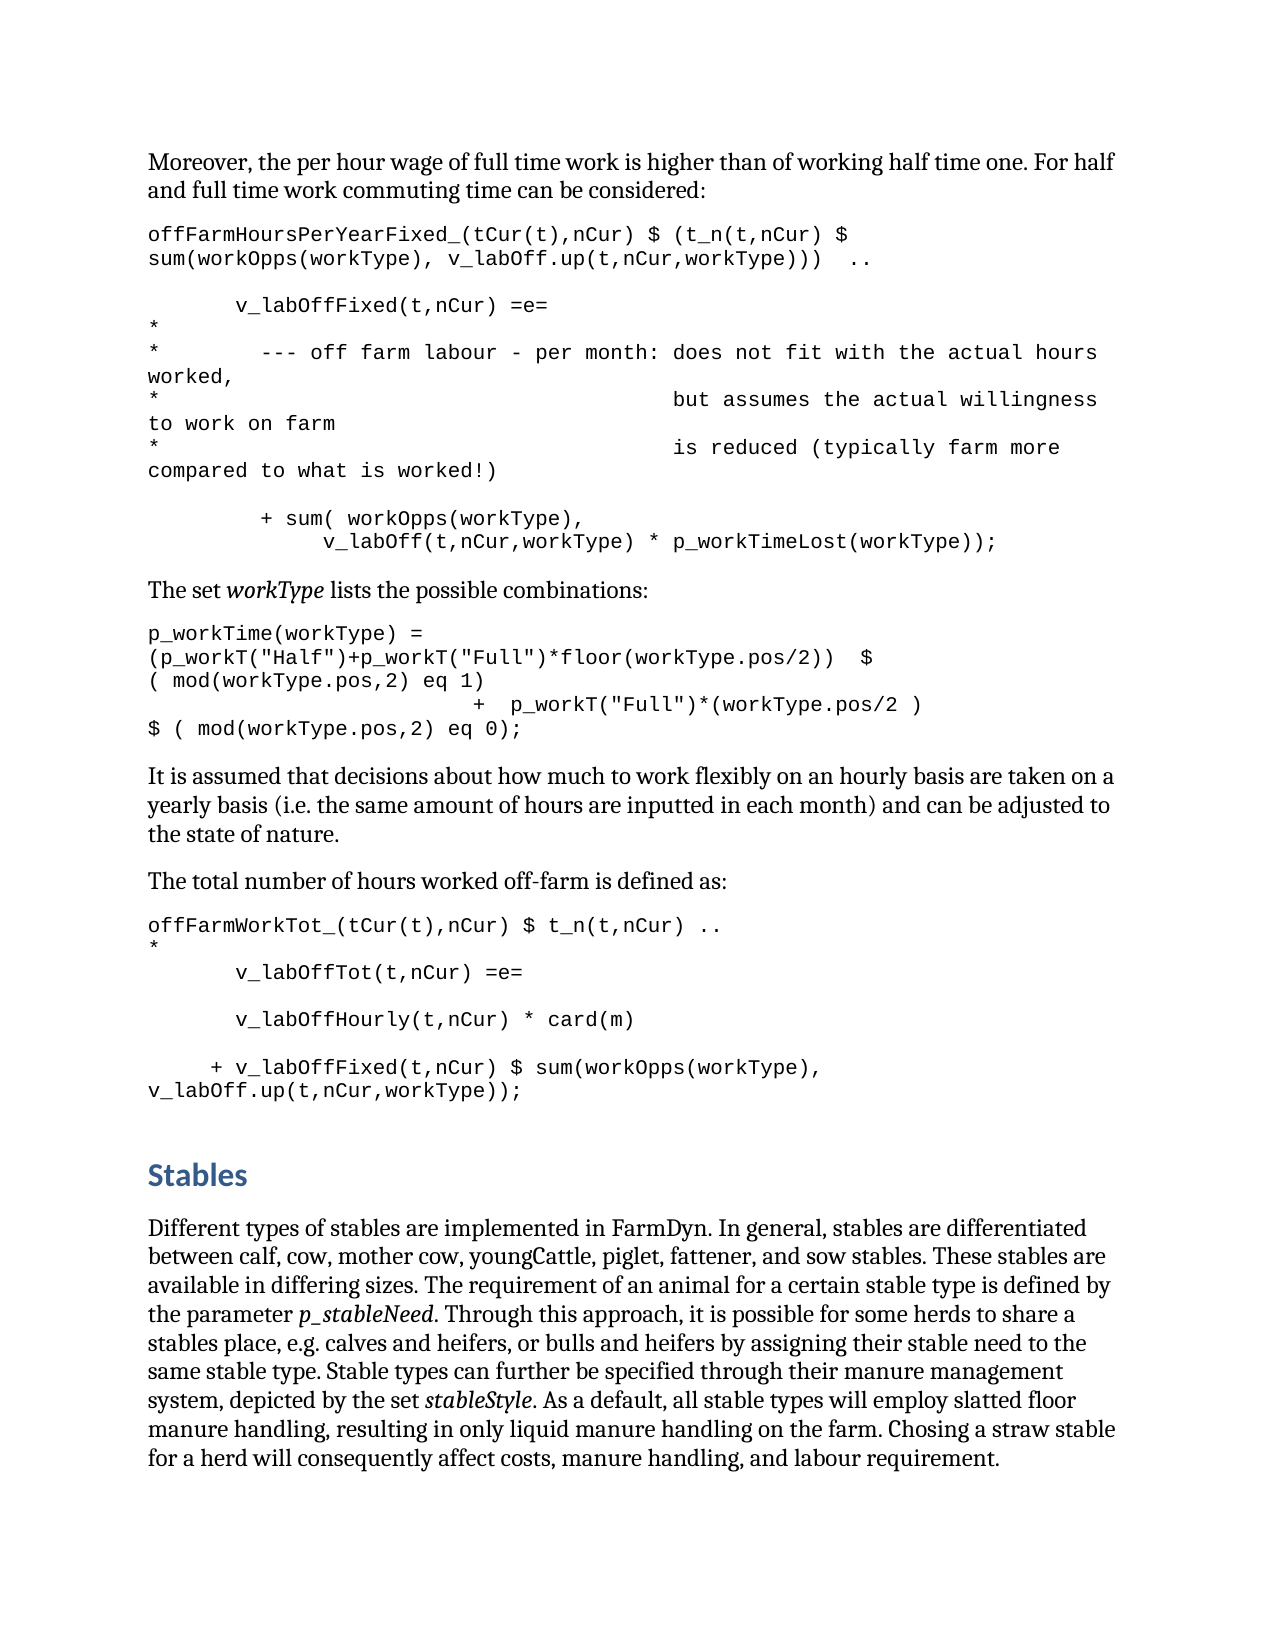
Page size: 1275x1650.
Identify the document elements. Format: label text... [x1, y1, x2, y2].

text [148, 148, 1127, 205]
text Different types of stables are implemented in FarmDyn. In general, stables are differentiated between calf, cow, mother cow, youngCattle, piglet, fattener, and sow stables. These stables are available in differing sizes. The requirement of an animal for a certain stable type is defined by the parameter p_stableNeed. Through this approach, it is possible for some herds to share a stables place, e.g. calves and heifers, or bulls and heifers by assigning their stable need to the same stable type. Stable types can further be specified through their manure management system, depicted by the set stableStyle. As a default, all stable types will employ slatted floor manure handling, resulting in only liquid manure handling on the farm. Chosing a straw stable for a herd will consequently affect costs, manure handling, and labour requirement. [148, 1213, 1127, 1472]
text offFarmHoursPerYearFixed_(tCur(t),nCur) $ (t_n(t,nCur) $ sum(workOpps(workType), v_labOff.up(t,nCur,workType))) .. v_labOffFixed(t,nCur) =e= * * --- off farm labour - per month: does not fit with the actual hours worked, * but assumes the actual willingness to work on farm * is reduced (typically farm more compared to what is worked!) + sum( workOpps(workType), v_labOff(t,nCur,workType) * p_workTimeLost(workType)); [148, 224, 1127, 555]
subtitle Stables [148, 1154, 1127, 1195]
text p_workTime(workType) = (p_workT("Half")+p_workT("Full")*floor(workType.pos/2)) $ ( mod(workType.pos,2) eq 1) + p_workT("Full")*(workType.pos/2 ) $ ( mod(workType.pos,2) eq 0); [148, 623, 1127, 741]
text The set workType lists the possible combinations: [148, 576, 1127, 604]
text It is assumed that decisions about how much to work flexibly on an hourly basis are taken on a yearly basis (i.e. the same amount of hours are inputted in each month) and can be adjusted to the state of nature. [148, 762, 1127, 848]
text offFarmWorkTot_(tCur(t),nCur) $ t_n(t,nCur) .. * v_labOffTot(t,nCur) =e= v_labOffHourly(t,nCur) * card(m) + v_labOffFixed(t,nCur) $ sum(workOpps(workType), v_labOff.up(t,nCur,workType)); [148, 915, 1127, 1104]
text The total number of hours worked off-farm is defined as: [148, 867, 1127, 896]
